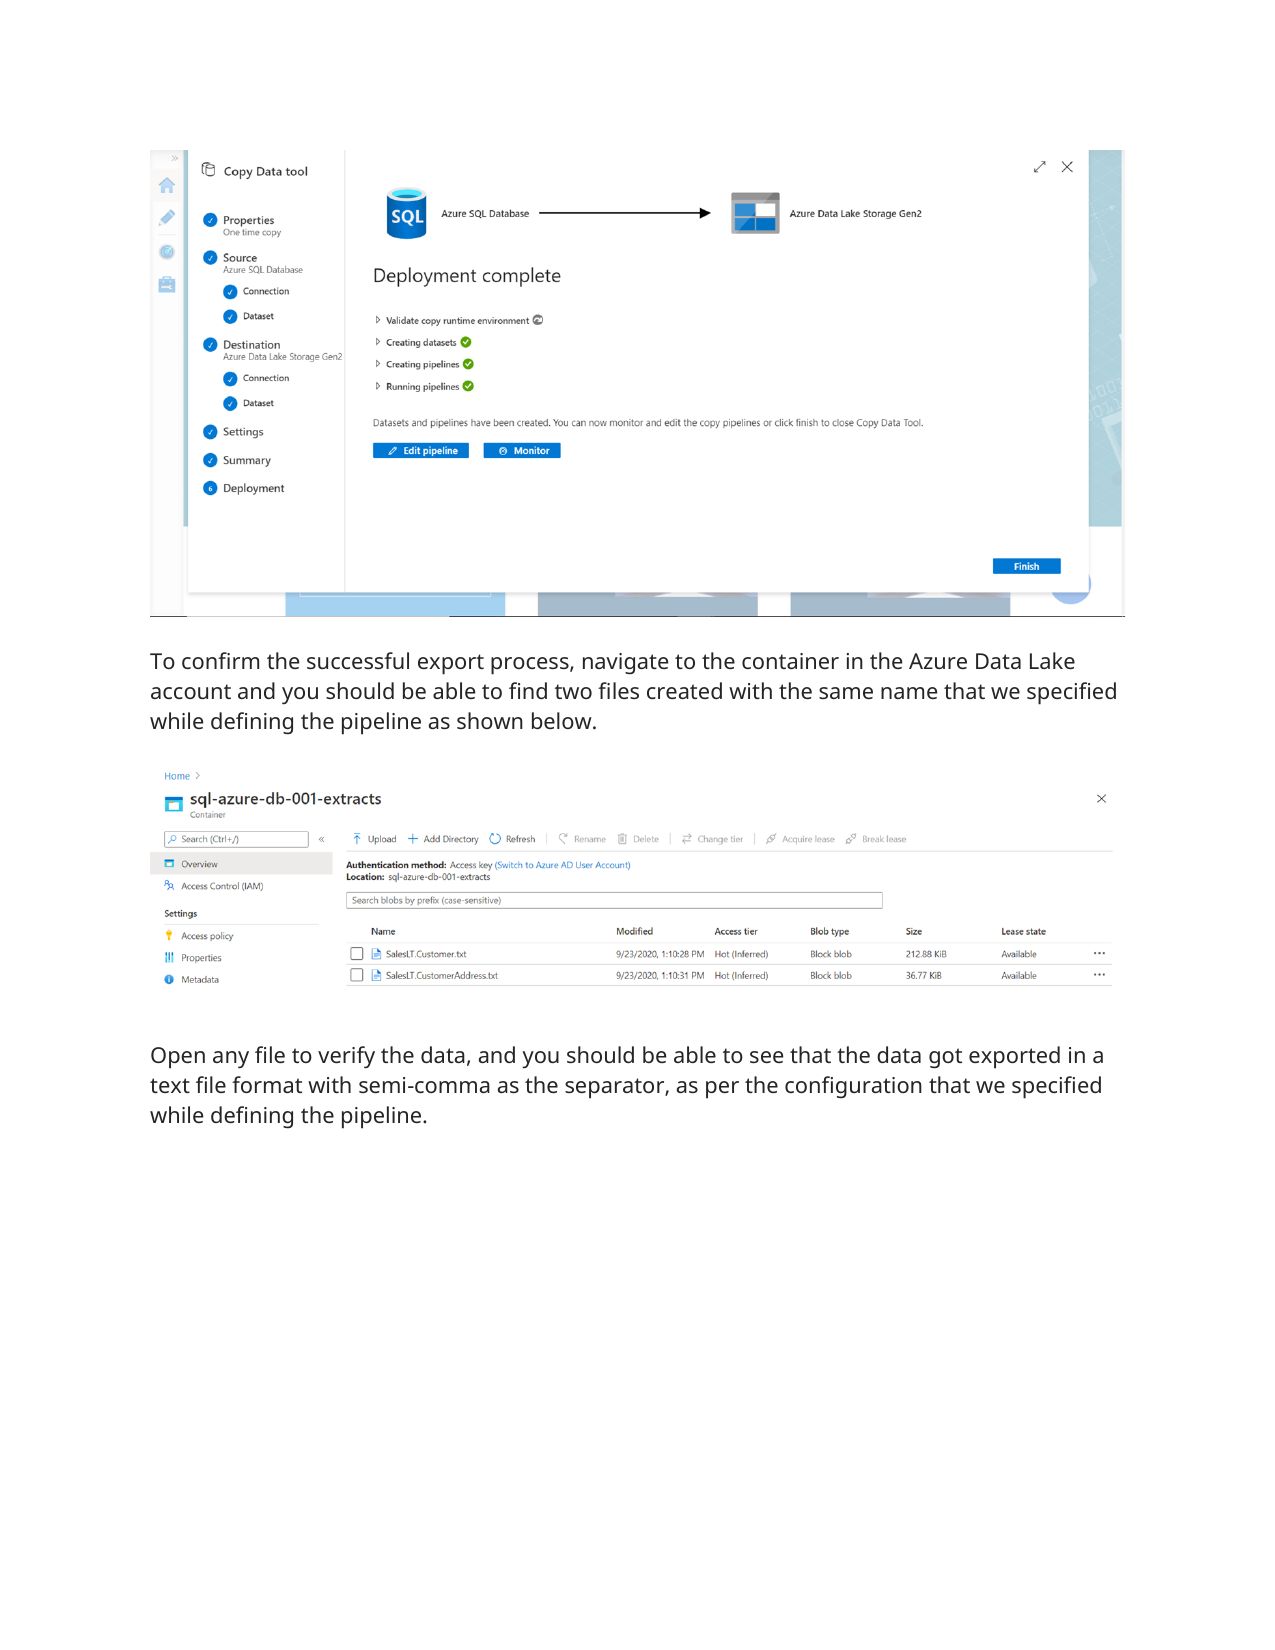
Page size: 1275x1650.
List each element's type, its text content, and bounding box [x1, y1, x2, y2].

text To confirm the successful export process, navigate to the container in the Azure Data Lake account and you should be able to find two files created with the same name that we specified while defining the pipeline as shown below. [150, 646, 1125, 736]
picture [150, 764, 1125, 1011]
text Open any file to verify the data, and you should be able to see that the data got exported in a text file format with semi-comma as the separator, as per the configuration that we specified while defining the pipeline. [150, 1040, 1125, 1129]
picture [150, 150, 1125, 617]
